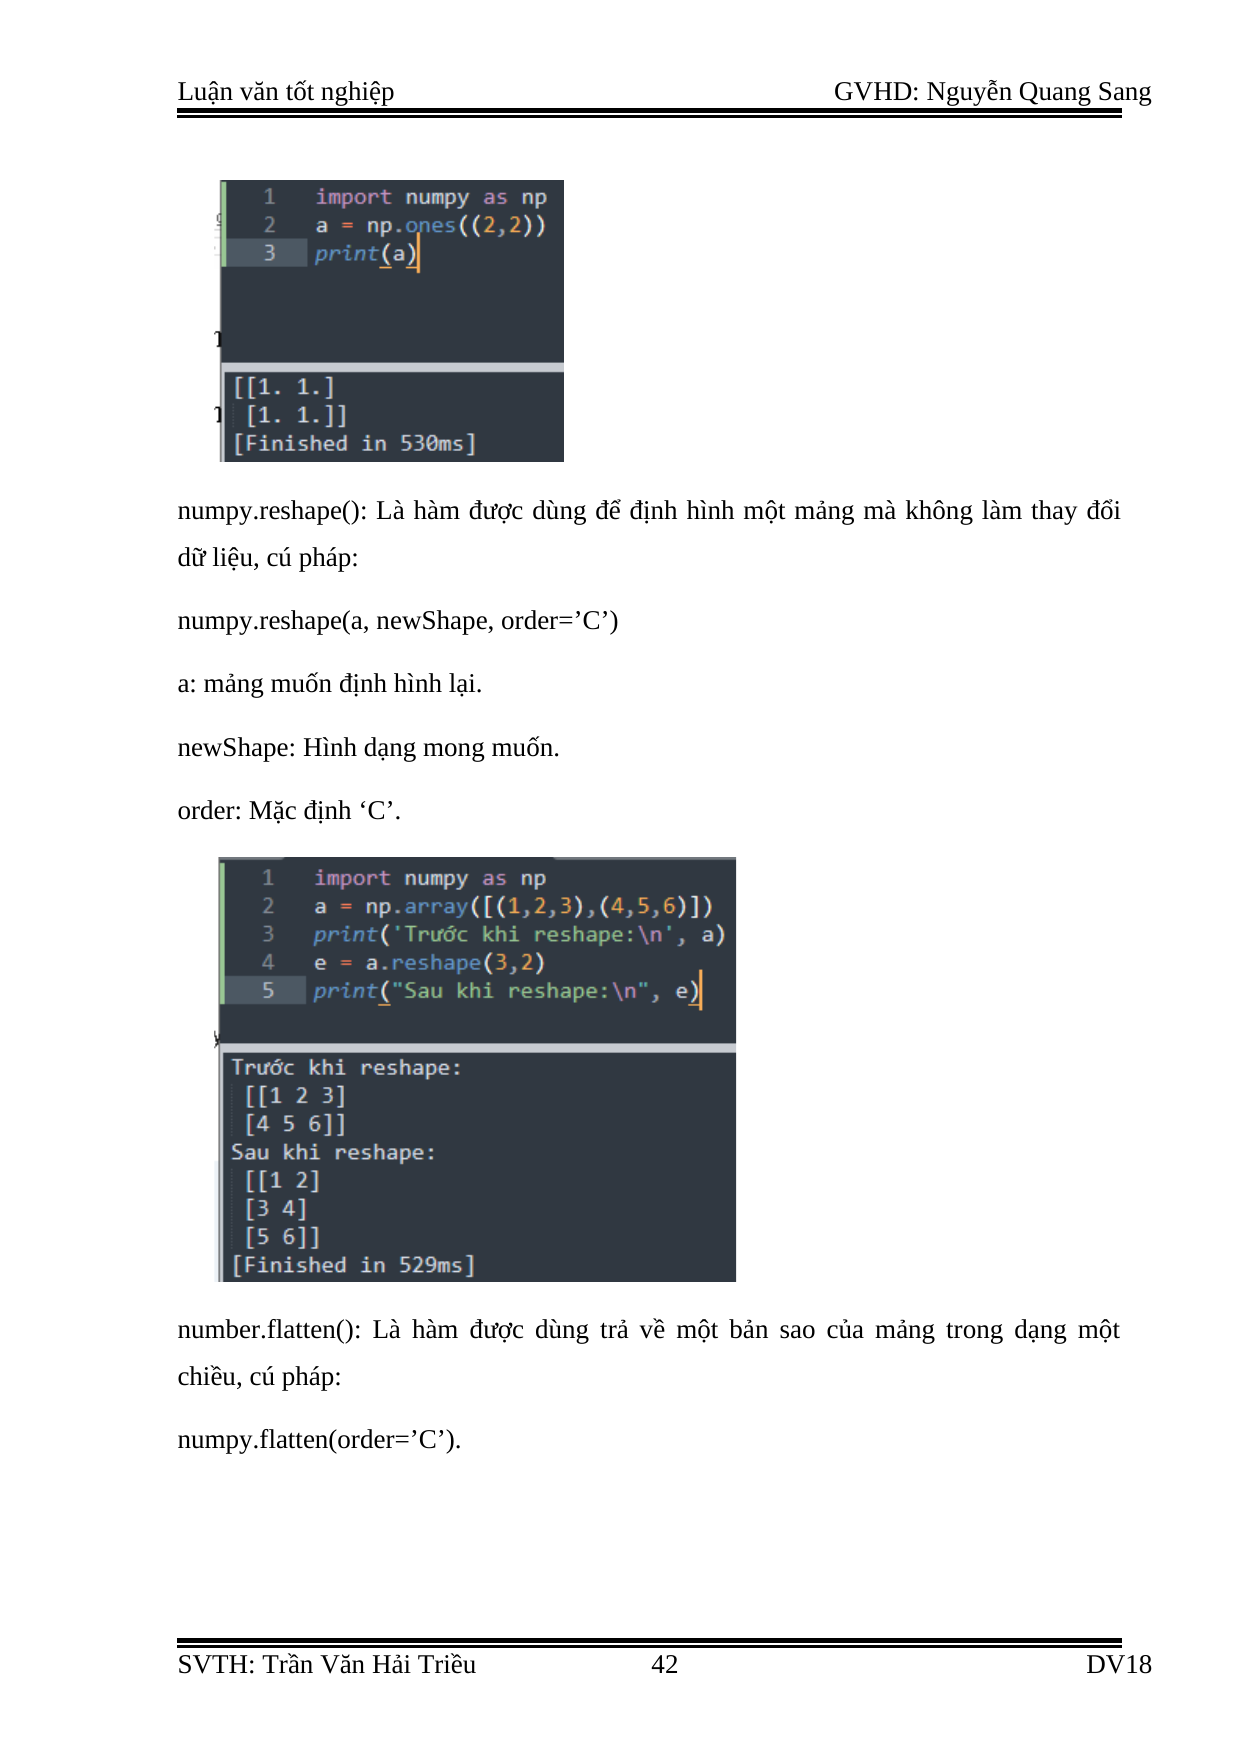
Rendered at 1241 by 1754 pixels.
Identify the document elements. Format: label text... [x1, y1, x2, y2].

text number.flatten(): Là hàm được dùng trả về một bản sao của mảng trong dạng một chiều, cú pháp: [177, 1313, 1122, 1391]
picture [214, 857, 737, 1282]
picture [214, 180, 564, 462]
text order: Mặc định ‘C’. [177, 794, 1122, 825]
text numpy.flatten(order=’C’). [177, 1423, 1122, 1454]
text numpy.reshape(): Là hàm được dùng để định hình một mảng mà không làm thay đổi dữ liệu, cú pháp: [177, 494, 1122, 572]
text a: mảng muốn định hình lại. [177, 667, 1122, 698]
text numpy.reshape(a, newShape, order=’C’) [177, 604, 1122, 635]
text newShape: Hình dạng mong muốn. [177, 731, 1122, 762]
